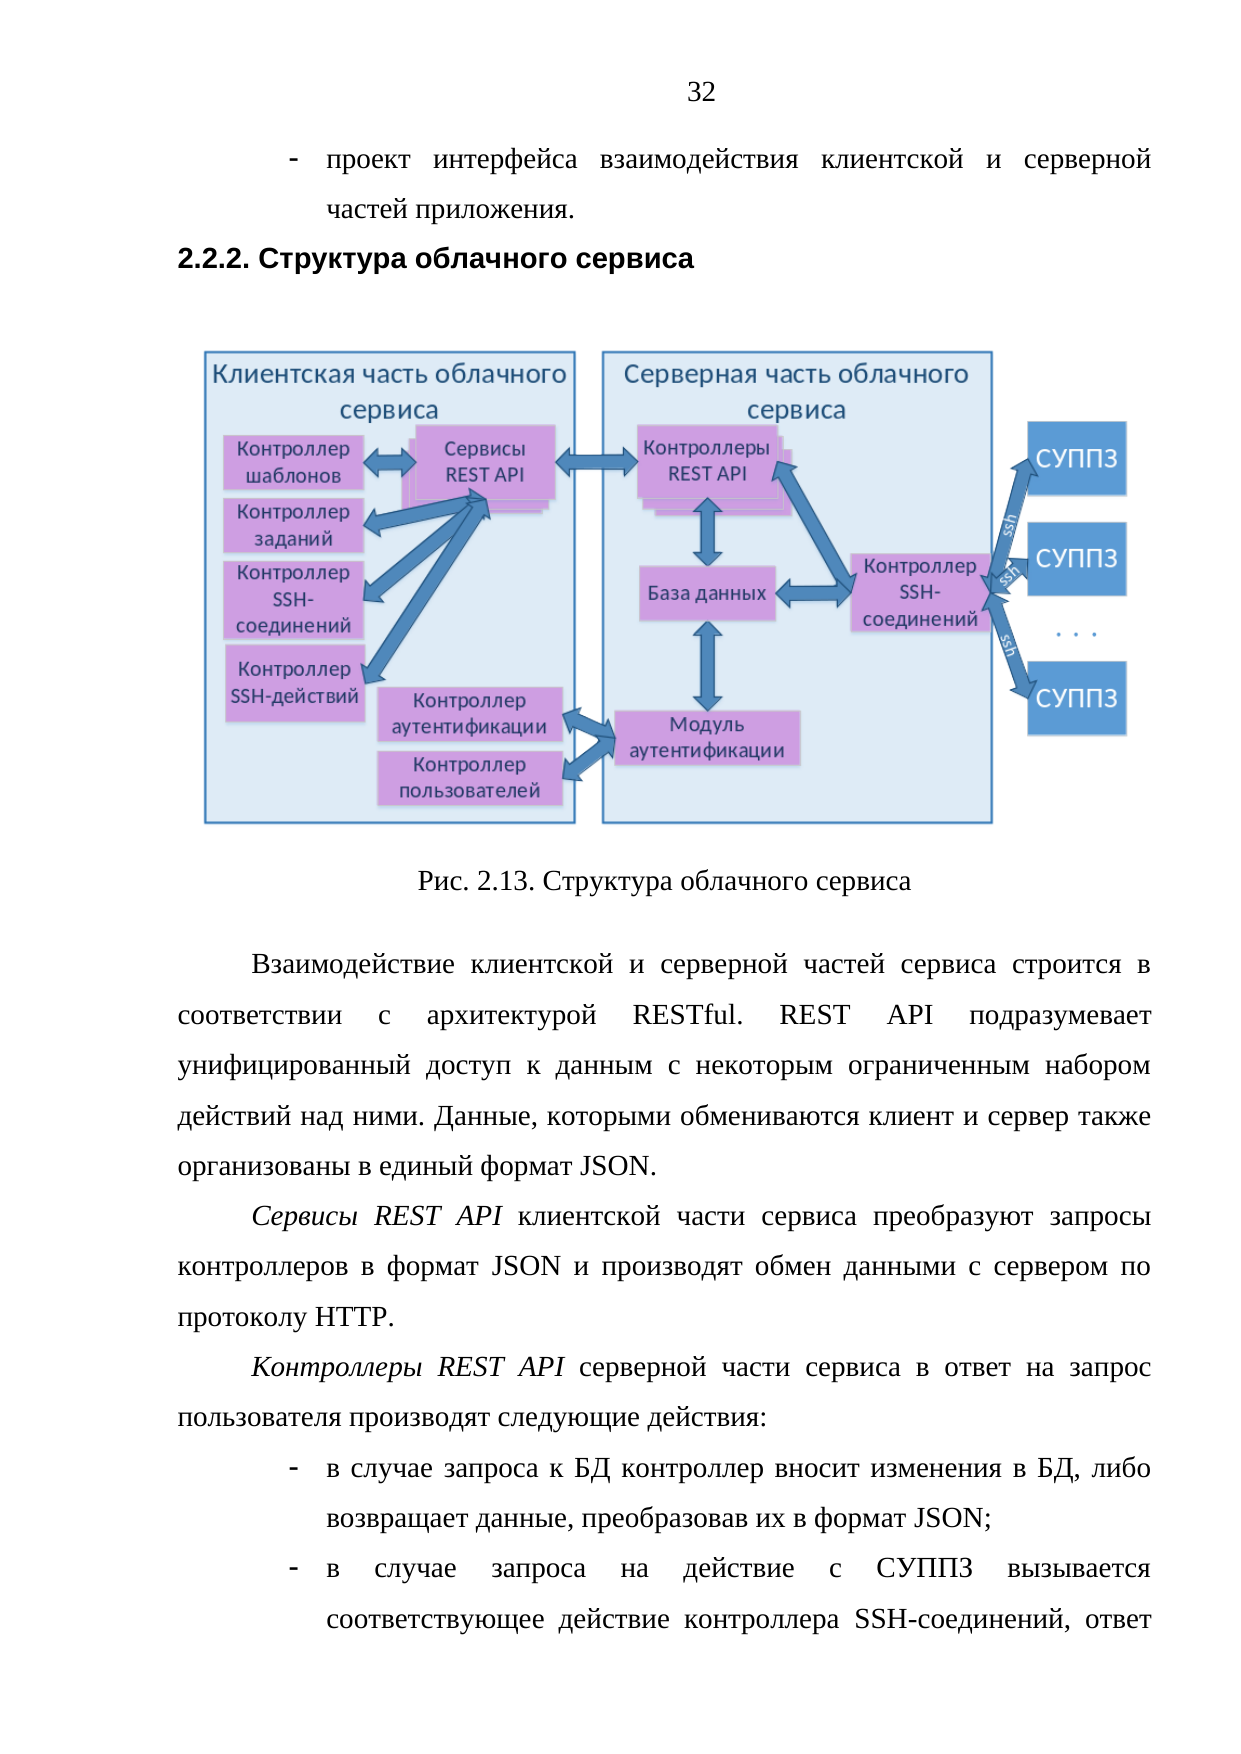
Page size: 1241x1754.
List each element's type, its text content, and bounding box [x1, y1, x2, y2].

text Сервисы REST API клиентской части сервиса преобразуют запросы контроллеров в формат JSON и производят обмен данными с сервером по протоколу HTTP. [177, 1198, 1152, 1332]
list проект интерфейса взаимодействия клиентской и серверной частей приложения. [288, 141, 1152, 225]
subtitle 2.2.2. Структура облачного сервиса [177, 242, 1152, 275]
list в случае запроса к БД контроллер вносит изменения в БД, либо возвращает данные, преобразовав их в формат JSON; [288, 1450, 1152, 1534]
text Взаимодействие клиентской и серверной частей сервиса строится в соответствии с архитектурой RESTful. REST API подразумевает унифицированный доступ к данным с некоторым ограниченным набором действий над ними. Данные, которыми обмениваются клиент и сервер также организованы в единый формат JSON. [177, 947, 1152, 1181]
text Рис. 2.13. Структура облачного сервиса [177, 863, 1152, 896]
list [288, 1551, 1152, 1634]
text Контроллеры REST API серверной части сервиса в ответ на запрос пользователя производят следующие действия: [177, 1349, 1152, 1433]
